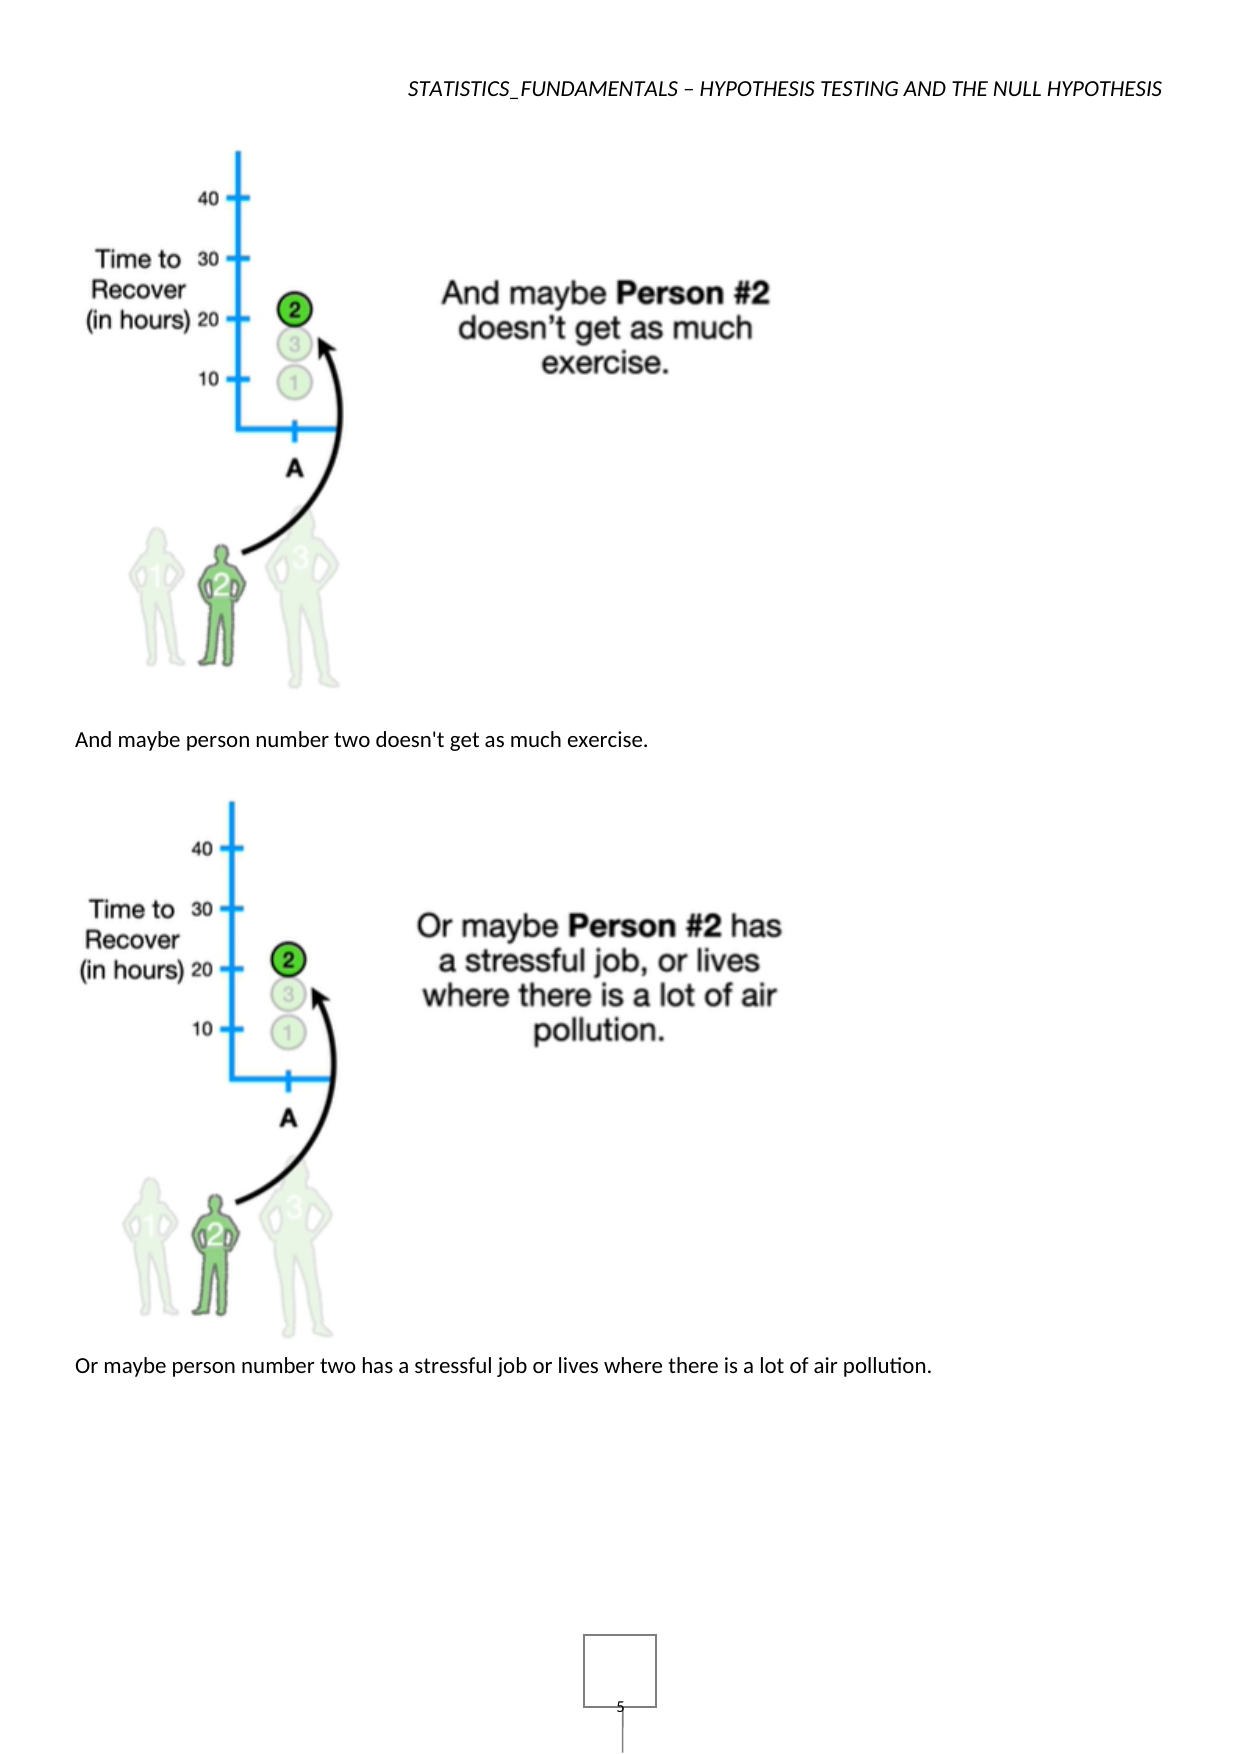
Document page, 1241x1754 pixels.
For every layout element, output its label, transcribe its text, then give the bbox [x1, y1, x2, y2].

text Or maybe person number two has a stressful job or lives where there is a lot of air pollution. [75, 1352, 1165, 1380]
text And maybe person number two doesn't get as much exercise. [75, 725, 1165, 753]
picture [75, 129, 813, 726]
picture [75, 781, 877, 1352]
